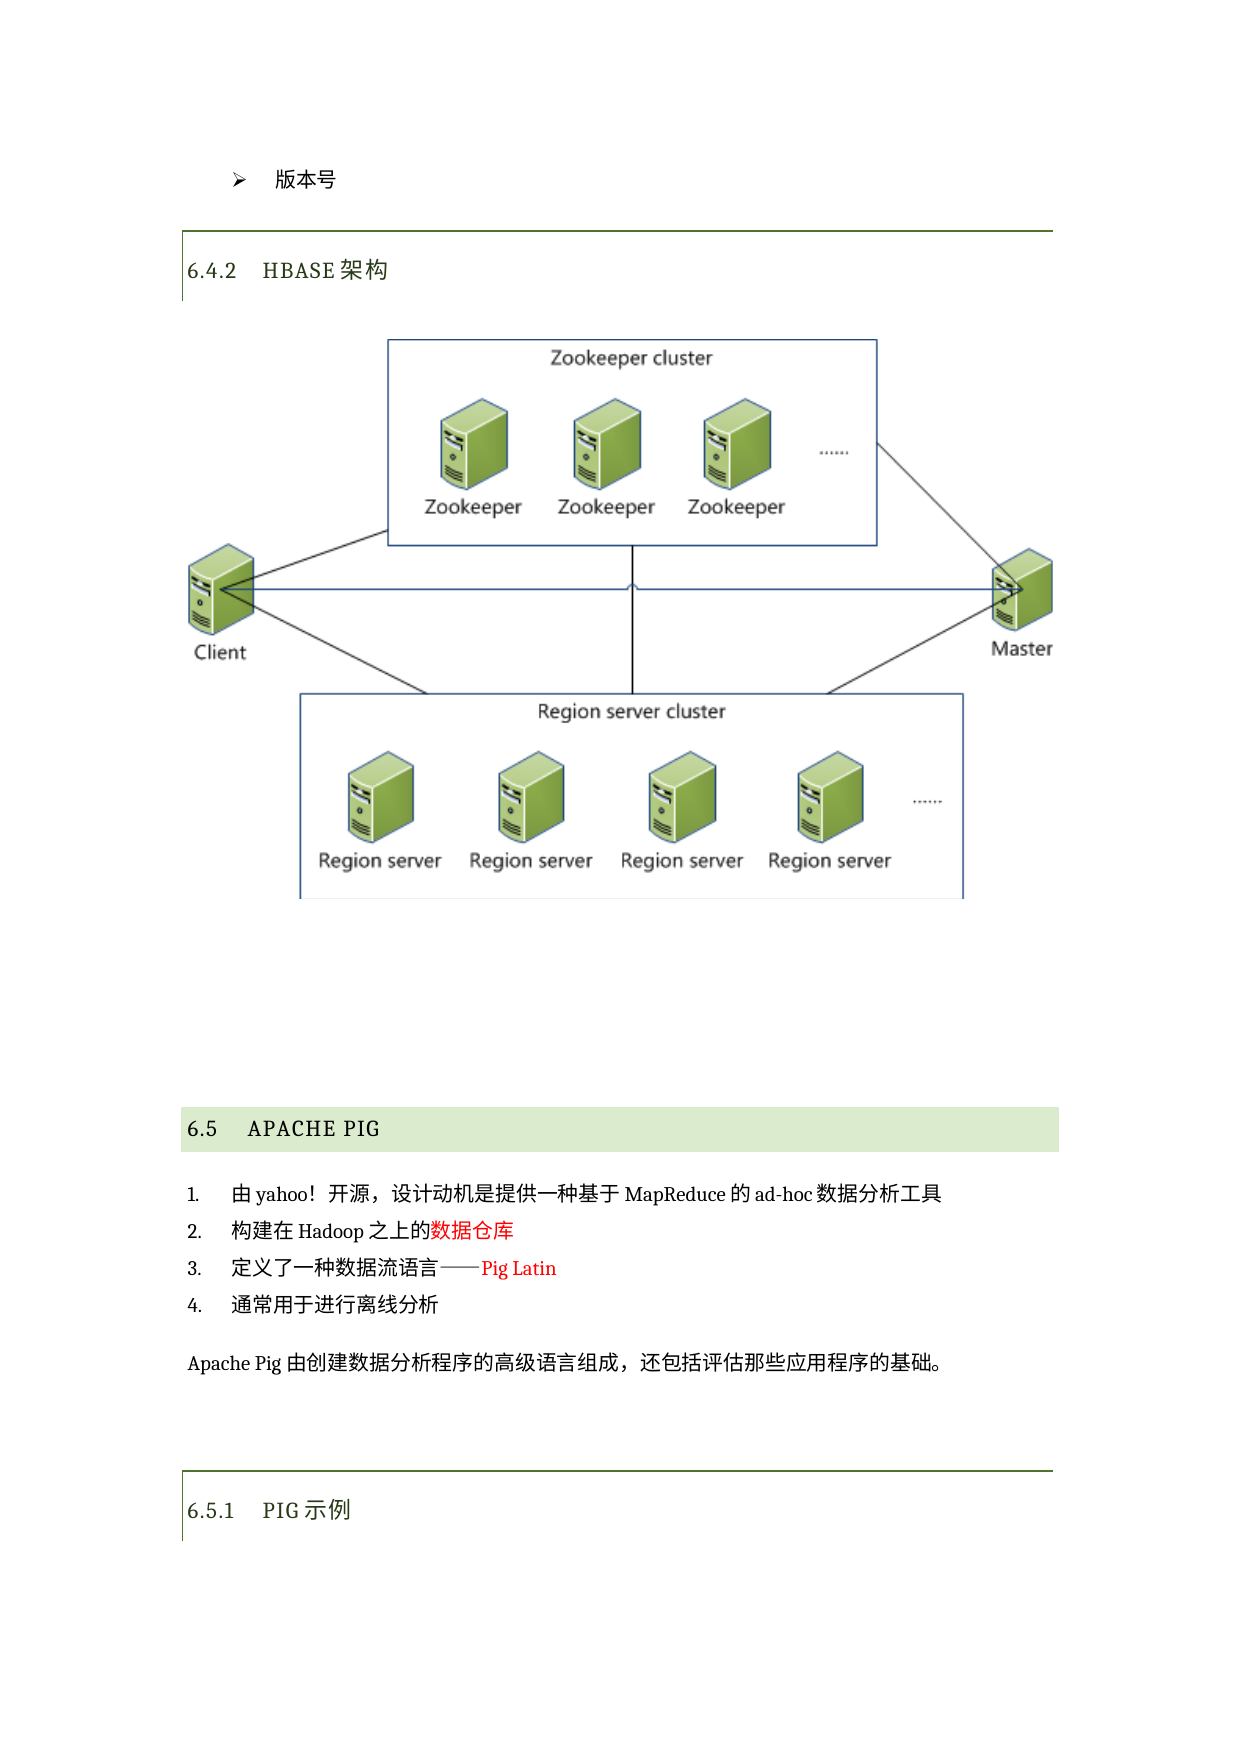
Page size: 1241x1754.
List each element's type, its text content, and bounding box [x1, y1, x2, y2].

list 通常用于进行离线分析 [187, 1287, 1053, 1320]
list 由yahoo！开源，设计动机是提供一种基于MapReduce的ad-hoc数据分析工具 [187, 1176, 1053, 1209]
subtitle HBase架构 [183, 232, 1053, 301]
list 构建在Hadoop之上的数据仓库 [187, 1213, 1053, 1246]
subtitle Pig示例 [183, 1472, 1053, 1541]
text Apache Pig 由创建数据分析程序的高级语言组成，还包括评估那些应用程序的基础。 [187, 1345, 1053, 1378]
list 定义了一种数据流语言——Pig Latin [187, 1250, 1053, 1283]
list 版本号 [231, 162, 1053, 194]
subtitle Apache Pig [188, 1113, 1053, 1145]
